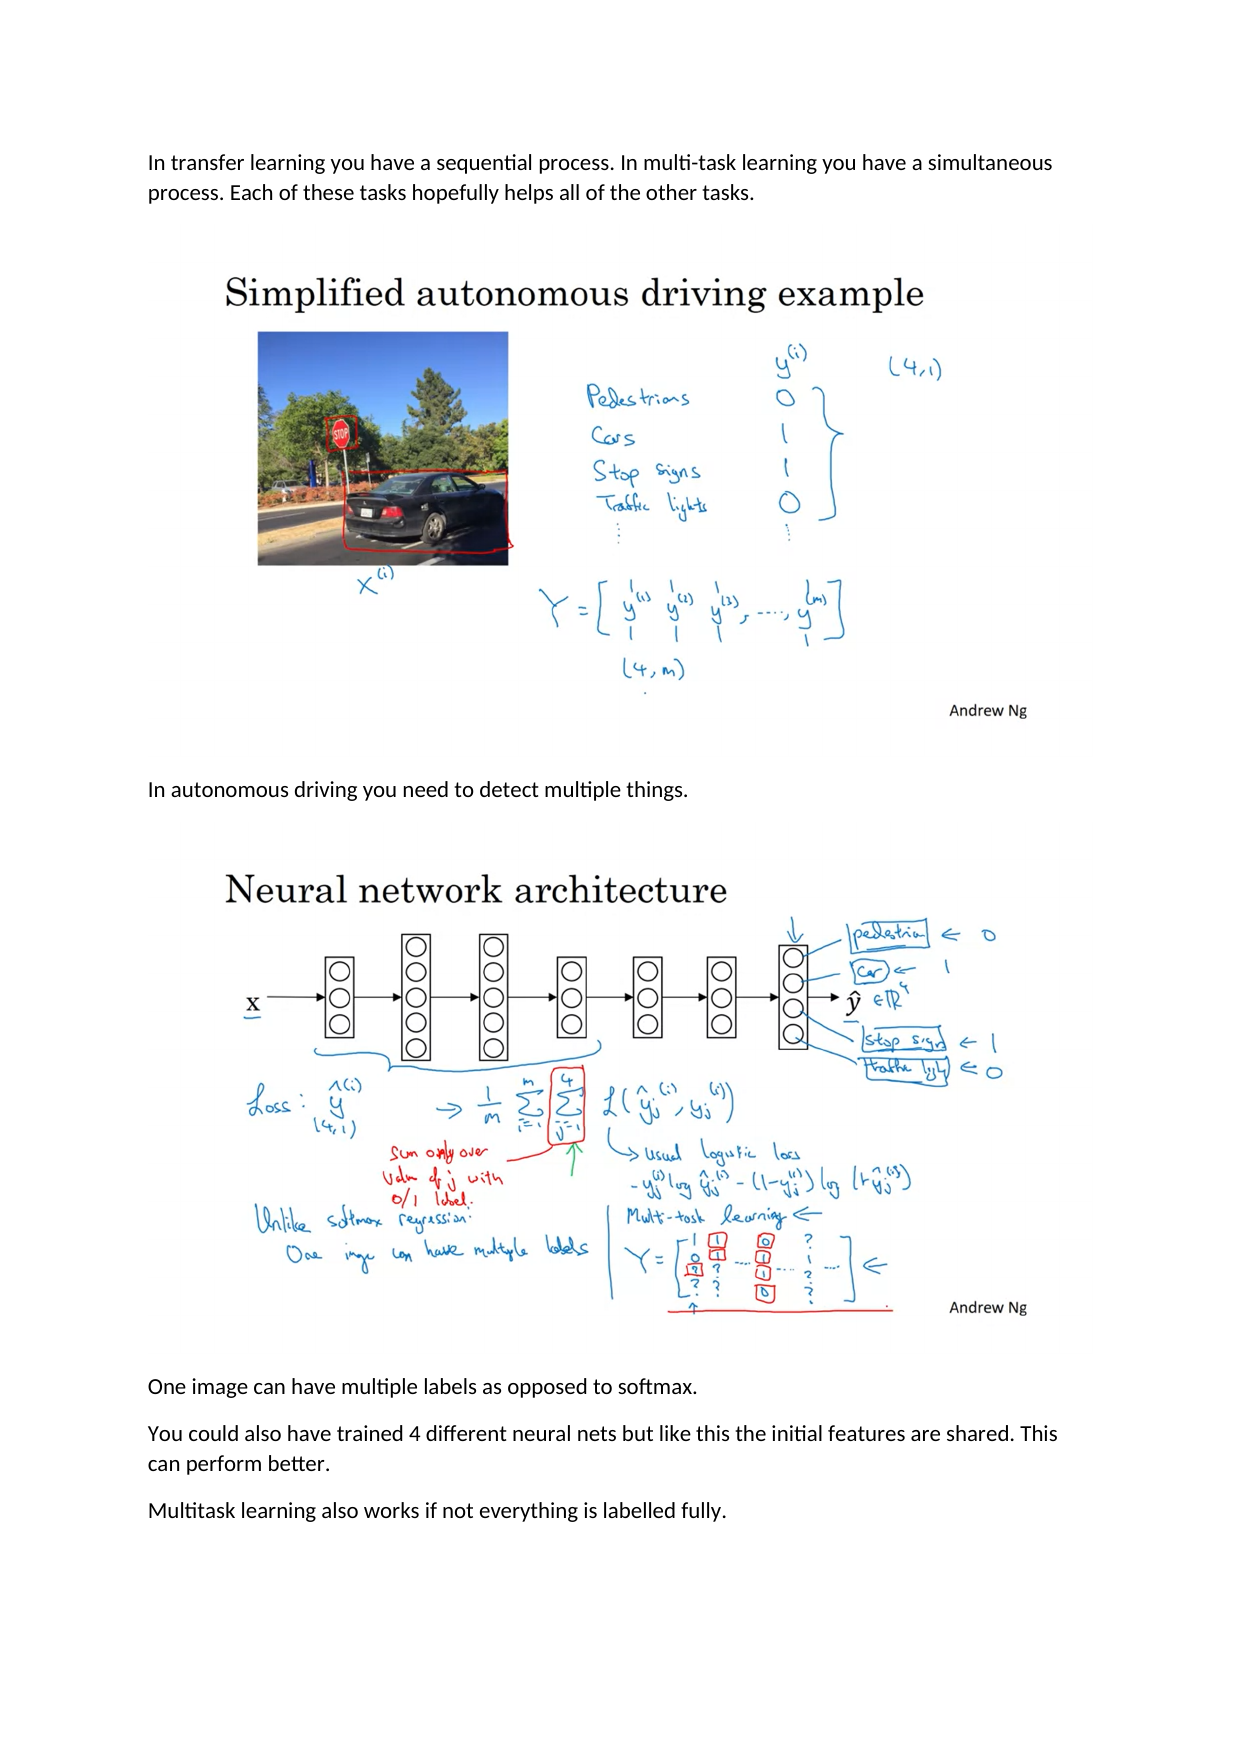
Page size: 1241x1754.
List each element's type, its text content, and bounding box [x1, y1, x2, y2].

text One image can have multiple labels as opposed to softmax. [148, 1372, 1093, 1400]
picture [147, 822, 1093, 1354]
text In transfer learning you have a sequential process. In multi-task learning you have a simultaneous process. Each of these tasks hopefully helps all of the other tasks. [148, 148, 1093, 206]
text In autonomous driving you need to detect multiple things. [148, 775, 1093, 803]
text You could also have trained 4 different neural nets but like this the initial features are shared. This can perform better. [148, 1419, 1093, 1477]
picture [147, 224, 1093, 757]
text Multitask learning also works if not everything is labelled fully. [148, 1496, 1093, 1524]
